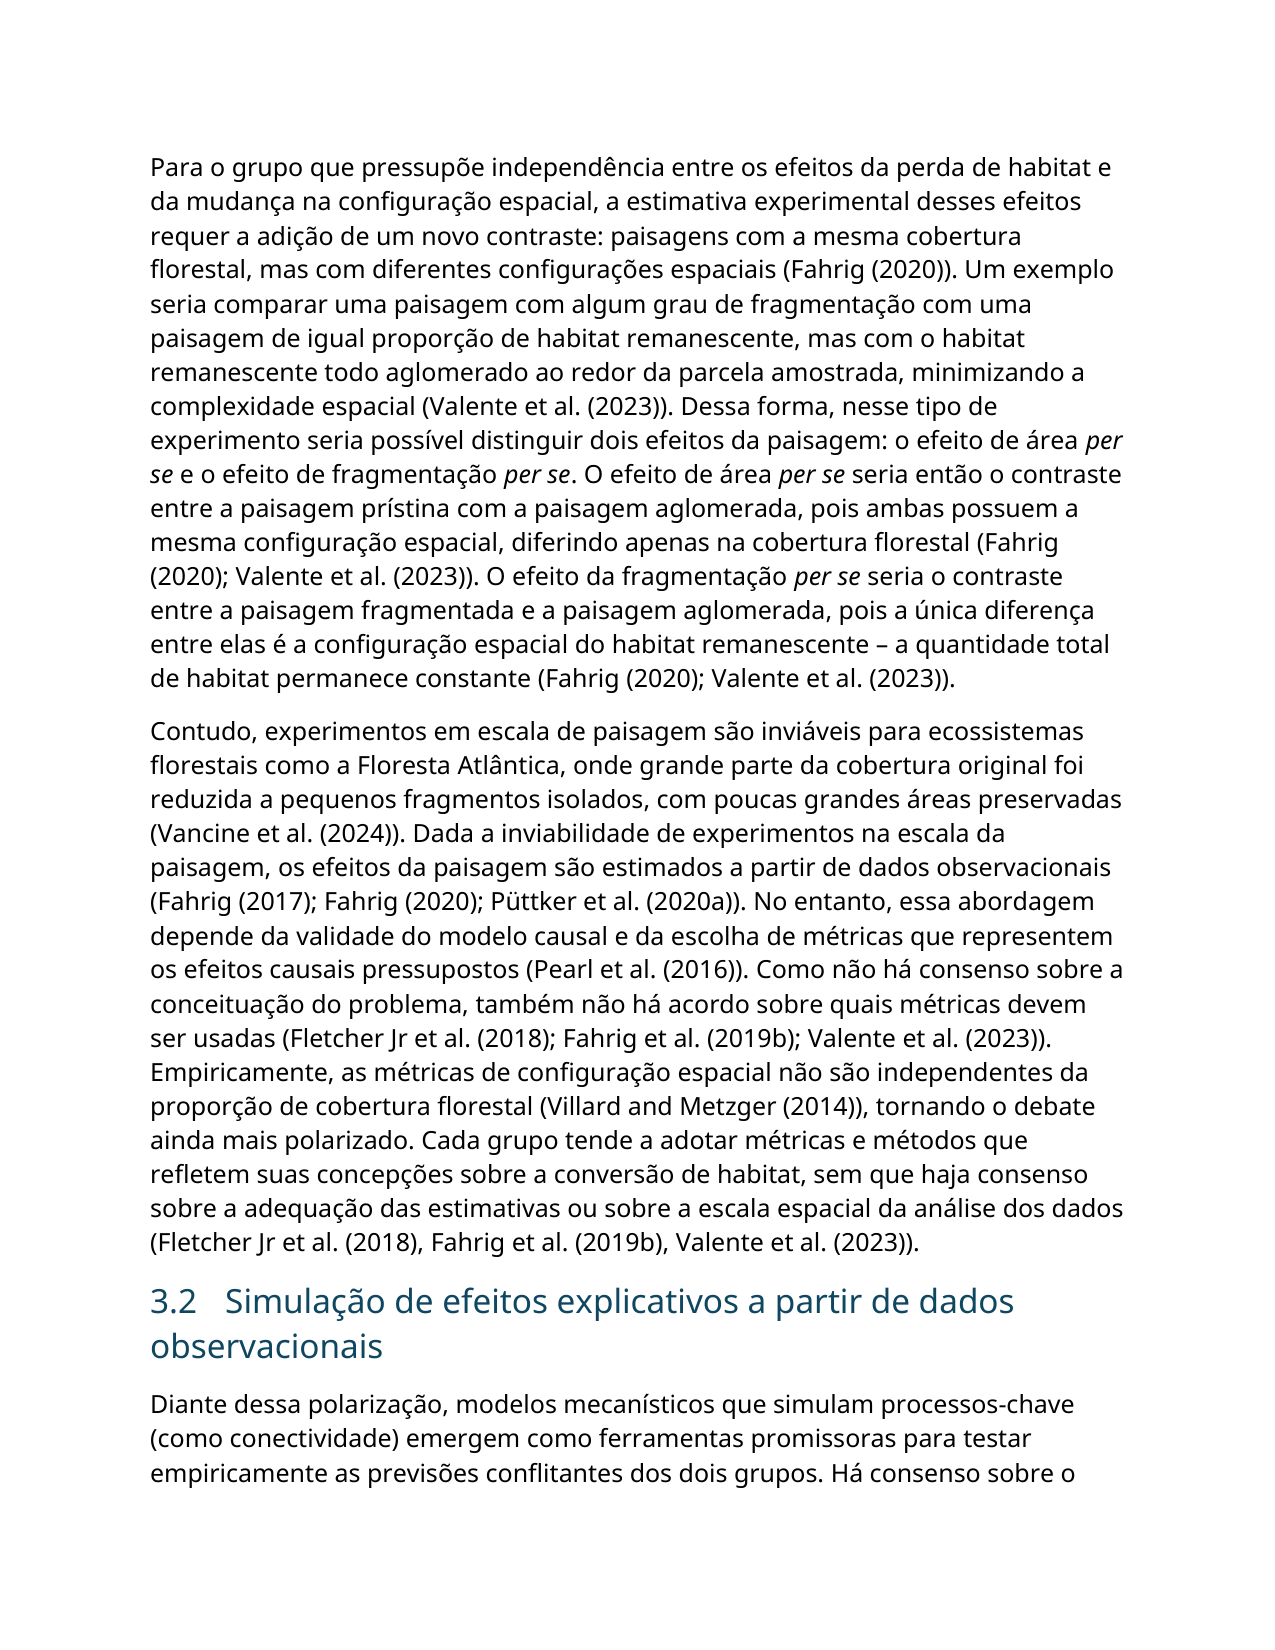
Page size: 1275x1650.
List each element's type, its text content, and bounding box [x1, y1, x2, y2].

text Contudo, experimentos em escala de paisagem são inviáveis para ecossistemas florestais como a Floresta Atlântica, onde grande parte da cobertura original foi reduzida a pequenos fragmentos isolados, com poucas grandes áreas preservadas (Vancine et al. (2024)). Dada a inviabilidade de experimentos na escala da paisagem, os efeitos da paisagem são estimados a partir de dados observacionais (Fahrig (2017); Fahrig (2020); Püttker et al. (2020a)). No entanto, essa abordagem depende da validade do modelo causal e da escolha de métricas que representem os efeitos causais pressupostos (Pearl et al. (2016)). Como não há consenso sobre a conceituação do problema, também não há acordo sobre quais métricas devem ser usadas (Fletcher Jr et al. (2018); Fahrig et al. (2019b); Valente et al. (2023)). Empiricamente, as métricas de configuração espacial não são independentes da proporção de cobertura florestal (Villard and Metzger (2014)), tornando o debate ainda mais polarizado. Cada grupo tende a adotar métricas e métodos que refletem suas concepções sobre a conversão de habitat, sem que haja consenso sobre a adequação das estimativas ou sobre a escala espacial da análise dos dados (Fletcher Jr et al. (2018), Fahrig et al. (2019b), Valente et al. (2023)). [150, 714, 1125, 1259]
subtitle 3.2 Simulação de efeitos explicativos a partir de dados observacionais [150, 1277, 1125, 1368]
text Para o grupo que pressupõe independência entre os efeitos da perda de habitat e da mudança na configuração espacial, a estimativa experimental desses efeitos requer a adição de um novo contraste: paisagens com a mesma cobertura florestal, mas com diferentes configurações espaciais (Fahrig (2020)). Um exemplo seria comparar uma paisagem com algum grau de fragmentação com uma paisagem de igual proporção de habitat remanescente, mas com o habitat remanescente todo aglomerado ao redor da parcela amostrada, minimizando a complexidade espacial (Valente et al. (2023)). Dessa forma, nesse tipo de experimento seria possível distinguir dois efeitos da paisagem: o efeito de área per se e o efeito de fragmentação per se. O efeito de área per se seria então o contraste entre a paisagem prístina com a paisagem aglomerada, pois ambas possuem a mesma configuração espacial, diferindo apenas na cobertura florestal (Fahrig (2020); Valente et al. (2023)). O efeito da fragmentação per se seria o contraste entre a paisagem fragmentada e a paisagem aglomerada, pois a única diferença entre elas é a configuração espacial do habitat remanescente – a quantidade total de habitat permanece constante (Fahrig (2020); Valente et al. (2023)). [150, 150, 1125, 695]
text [150, 1387, 1125, 1489]
